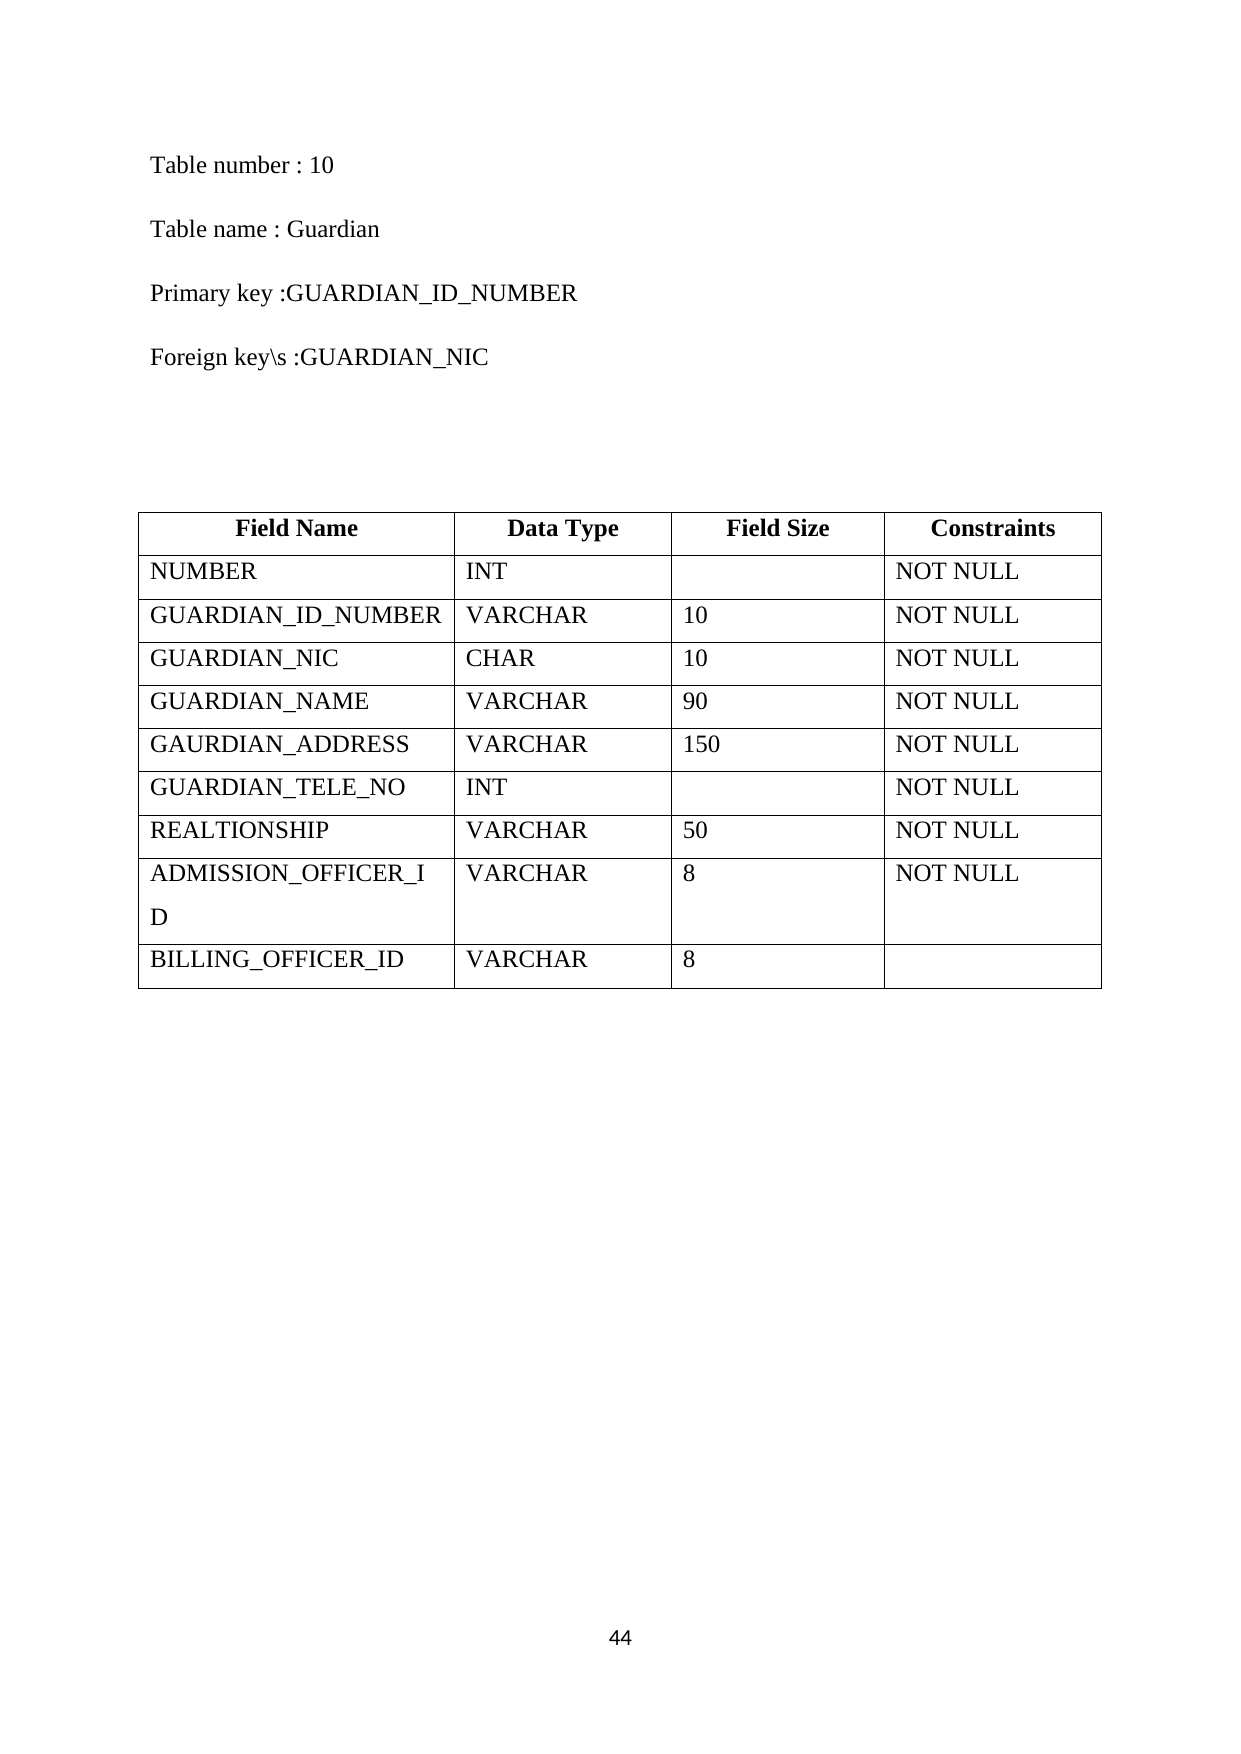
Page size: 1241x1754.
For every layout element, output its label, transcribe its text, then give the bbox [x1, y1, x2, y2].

table_cell 50 [672, 816, 884, 857]
table_cell INT [455, 772, 671, 814]
table_cell 90 [672, 686, 884, 728]
table_header Data Type [455, 513, 671, 555]
table_cell [672, 772, 884, 814]
table_header Field Name [139, 513, 454, 555]
text Table number : 10 [150, 150, 1090, 179]
table_cell GUARDIAN_ID_NUMBER [139, 600, 454, 642]
table_cell NOT NULL [885, 556, 1101, 599]
table_cell NOT NULL [885, 686, 1101, 728]
table_cell VARCHAR [455, 945, 671, 988]
table_cell BILLING_OFFICER_ID [139, 945, 454, 988]
table_cell GAURDIAN_ADDRESS [139, 729, 454, 771]
table_cell GUARDIAN_TELE_NO [139, 772, 454, 814]
table_cell CHAR [455, 643, 671, 685]
table_cell VARCHAR [455, 729, 671, 771]
table_cell NUMBER [139, 556, 454, 599]
table_cell [672, 556, 884, 599]
table_cell 10 [672, 643, 884, 685]
table_cell NOT NULL [885, 772, 1101, 814]
table_cell 10 [672, 600, 884, 642]
table_cell GUARDIAN_NAME [139, 686, 454, 728]
table_cell [885, 945, 1101, 988]
text Table name : Guardian [150, 214, 1090, 243]
table_cell VARCHAR [455, 816, 671, 857]
text Primary key :GUARDIAN_ID_NUMBER [150, 278, 1090, 307]
table_cell GUARDIAN_NIC [139, 643, 454, 685]
table_cell INT [455, 556, 671, 599]
table_cell VARCHAR [455, 686, 671, 728]
table_cell 8 [672, 945, 884, 988]
table_cell NOT NULL [885, 816, 1101, 857]
table_cell NOT NULL [885, 729, 1101, 771]
table_cell NOT NULL [885, 859, 1101, 943]
table_cell VARCHAR [455, 600, 671, 642]
table_cell ADMISSION_OFFICER_ID [139, 859, 454, 943]
table_cell REALTIONSHIP [139, 816, 454, 857]
table_header Field Size [672, 513, 884, 555]
text Foreign key\s :GUARDIAN_NIC [150, 342, 1090, 371]
table_cell 150 [672, 729, 884, 771]
table_cell VARCHAR [455, 859, 671, 943]
table_header Constraints [885, 513, 1101, 555]
table_cell NOT NULL [885, 600, 1101, 642]
table_cell NOT NULL [885, 643, 1101, 685]
table_cell 8 [672, 859, 884, 943]
